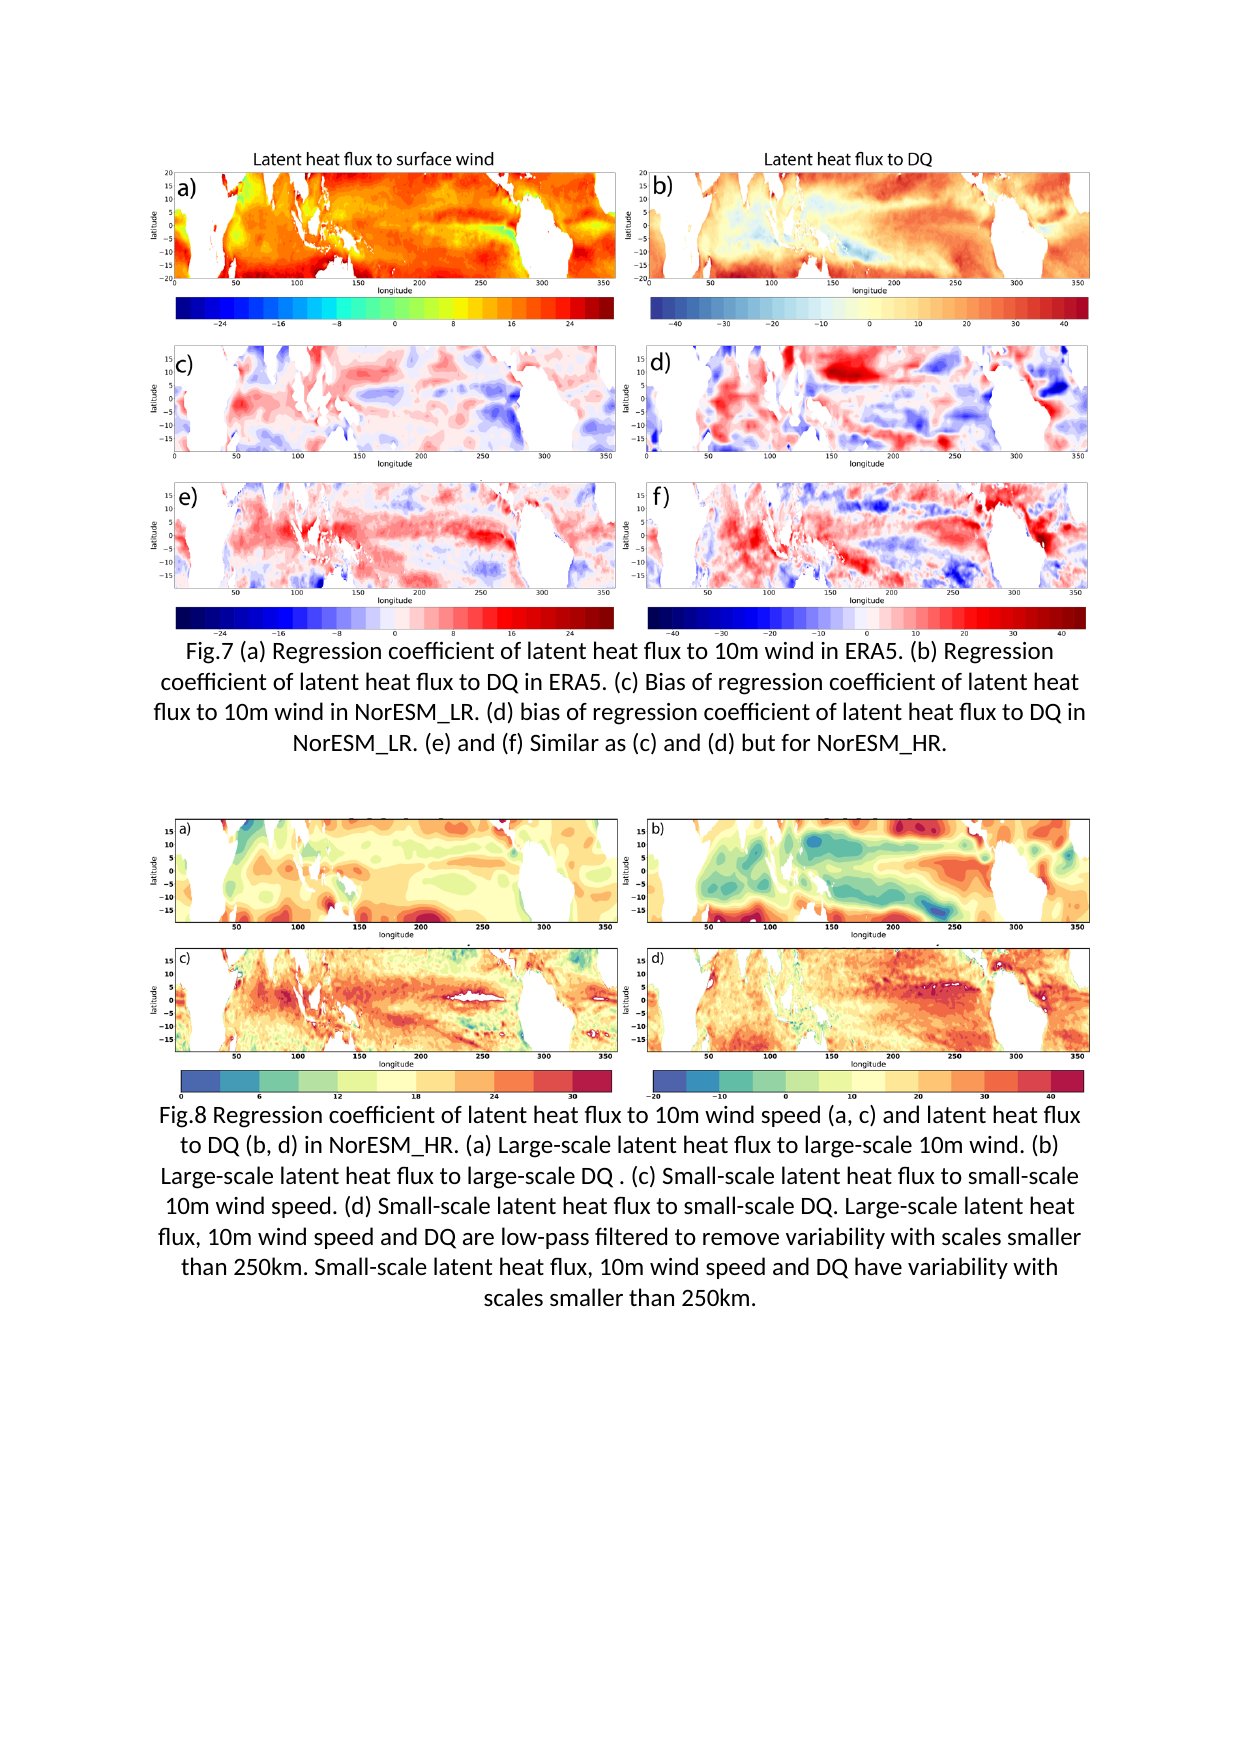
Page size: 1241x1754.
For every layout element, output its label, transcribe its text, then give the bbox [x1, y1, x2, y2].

picture [150, 150, 1090, 636]
text Fig.7 (a) Regression coefficient of latent heat flux to 10m wind in ERA5. (b) Regression coefficient of latent heat flux to DQ in ERA5. (c) Bias of regression coefficient of latent heat flux to 10m wind in NorESM_LR. (d) bias of regression coefficient of latent heat flux to DQ in NorESM_LR. (e) and (f) Similar as (c) and (d) but for NorESM_HR. [150, 636, 1090, 757]
text Fig.8 Regression coefficient of latent heat flux to 10m wind speed (a, c) and latent heat flux to DQ (b, d) in NorESM_HR. (a) Large-scale latent heat flux to large-scale 10m wind. (b) Large-scale latent heat flux to large-scale DQ . (c) Small-scale latent heat flux to small-scale 10m wind speed. (d) Small-scale latent heat flux to small-scale DQ. Large-scale latent heat flux, 10m wind speed and DQ are low-pass filtered to remove variability with scales smaller than 250km. Small-scale latent heat flux, 10m wind speed and DQ have variability with scales smaller than 250km. [150, 1099, 1090, 1312]
picture [150, 818, 1090, 1099]
